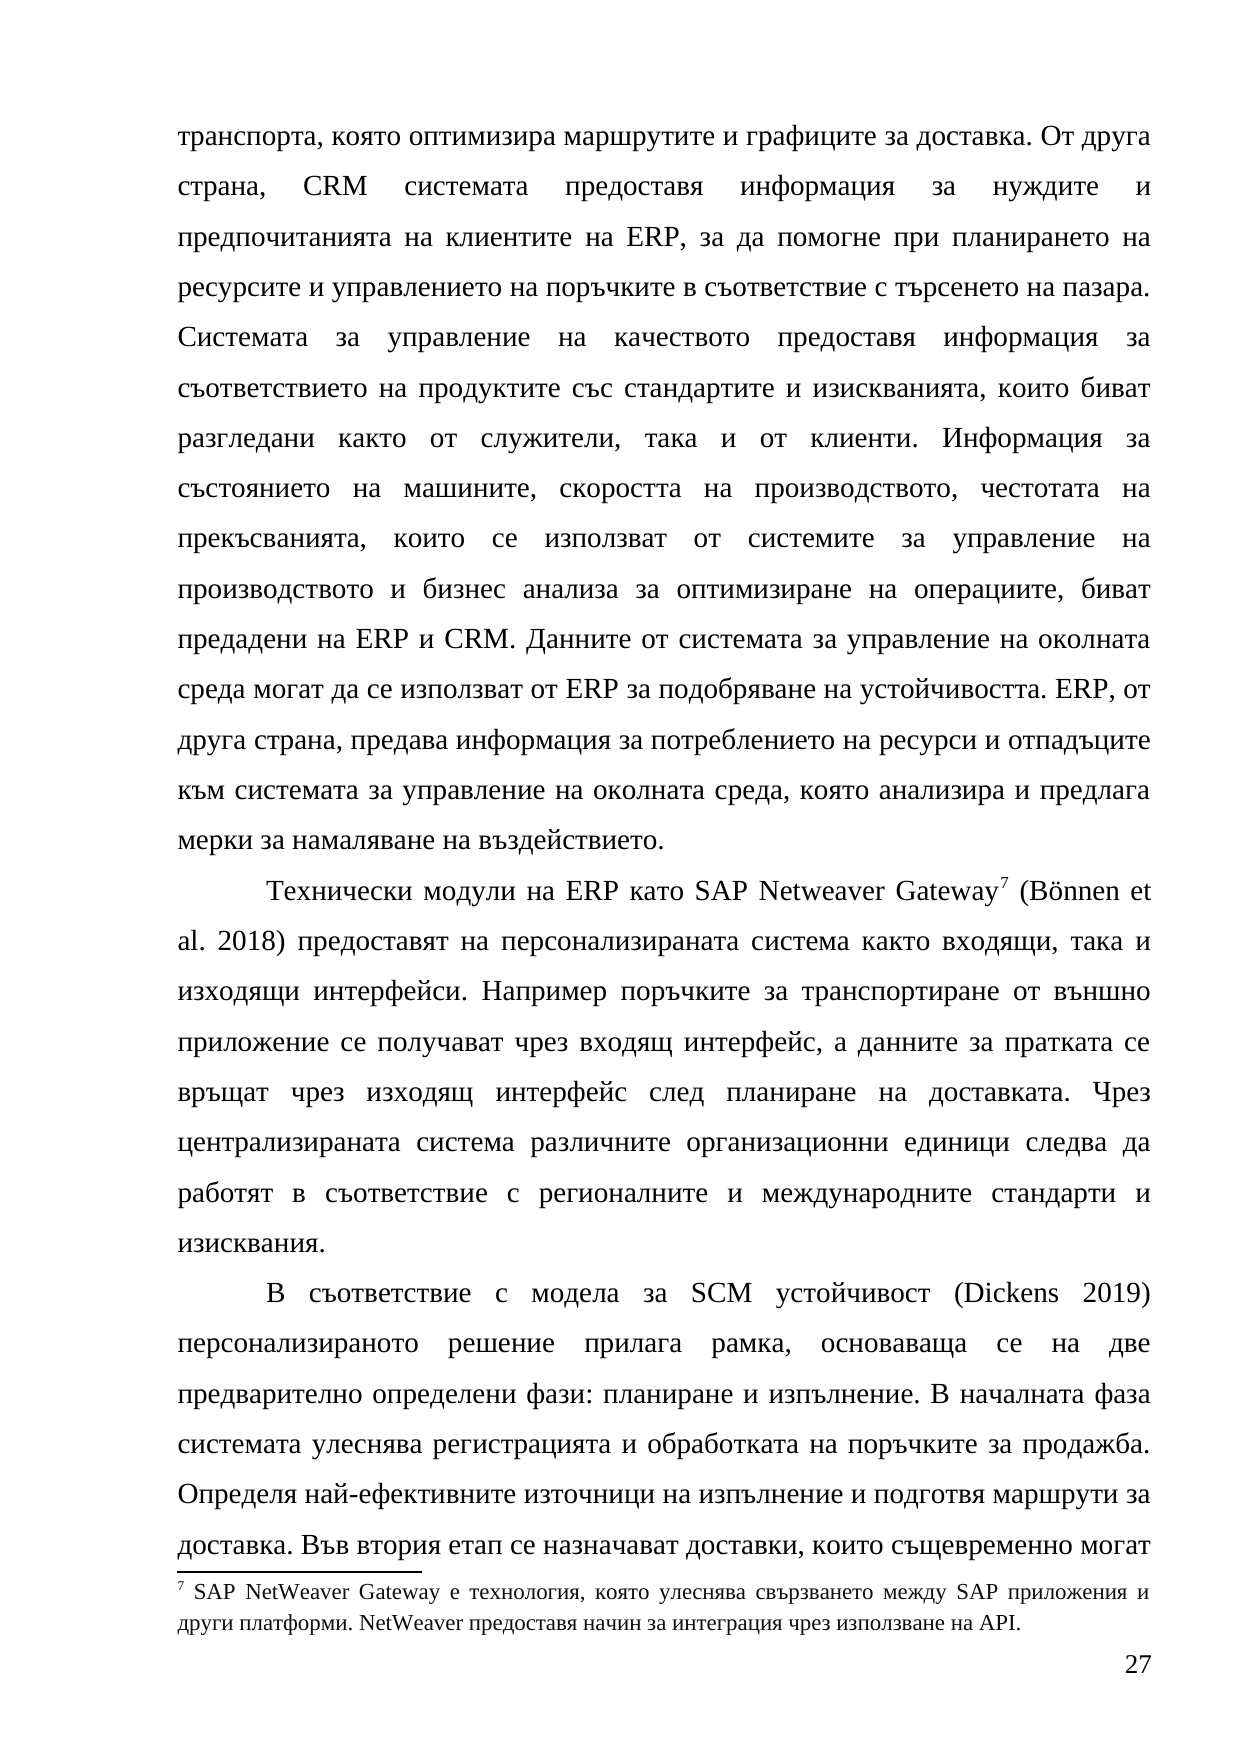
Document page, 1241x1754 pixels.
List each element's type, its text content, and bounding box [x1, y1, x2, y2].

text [177, 1275, 1152, 1560]
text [177, 118, 1152, 856]
text Технически модули на ERP като SAP Netweaver Gateway (Bönnen et al. 2018) предоставят на персонализираната система както входящи, така и изходящи интерфейси. Например поръчките за транспортиране от външно приложение се получават чрез входящ интерфейс, а данните за пратката се връщат чрез изходящ интерфейс след планиране на доставката. Чрез централизираната система различните организационни единици следва да работят в съответствие с регионалните и международните стандарти и изисквания. [177, 873, 1152, 1258]
